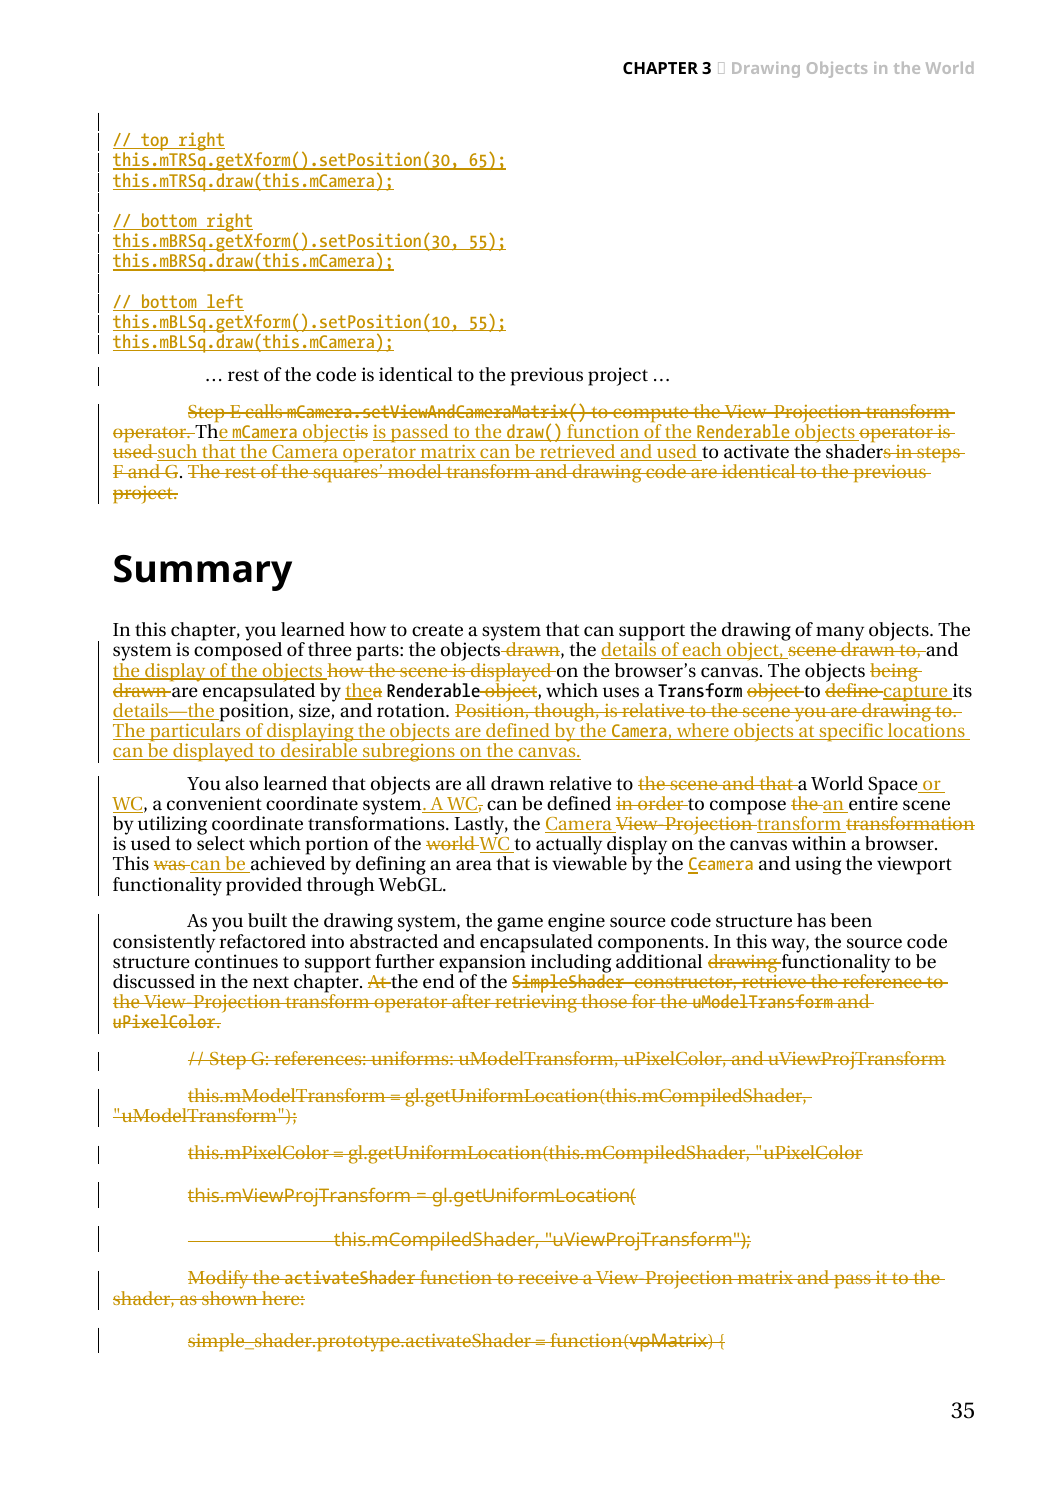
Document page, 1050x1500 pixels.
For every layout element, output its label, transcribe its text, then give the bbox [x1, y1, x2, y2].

text In this chapter, you learned how to create a system that can support the drawing of many objects. The system is composed of three parts: the objects, the and on the browser’s canvas. The objects are encapsulated by Renderable, which uses a Transform to its position, size, and rotation. [112, 623, 975, 762]
list As you built the drawing system, the game engine source code structure has been consistently refactored into abstracted and encapsulated components. In this way, the source code structure continues to support further expansion including additional functionality to be discussed in the next chapter. [112, 914, 975, 1034]
subtitle Summary [112, 543, 975, 594]
list Th to activate the shader. [112, 404, 975, 504]
text You also learned that objects are all drawn relative to a World Space, a convenient coordinate system can be defined to compose entire scene by utilizing coordinate transformations. Lastly, the is used to select which portion of the to actually display on the canvas within a browser. This achieved by defining an area that is viewable by the amera and using the viewport functionality provided through WebGL. [112, 776, 975, 896]
